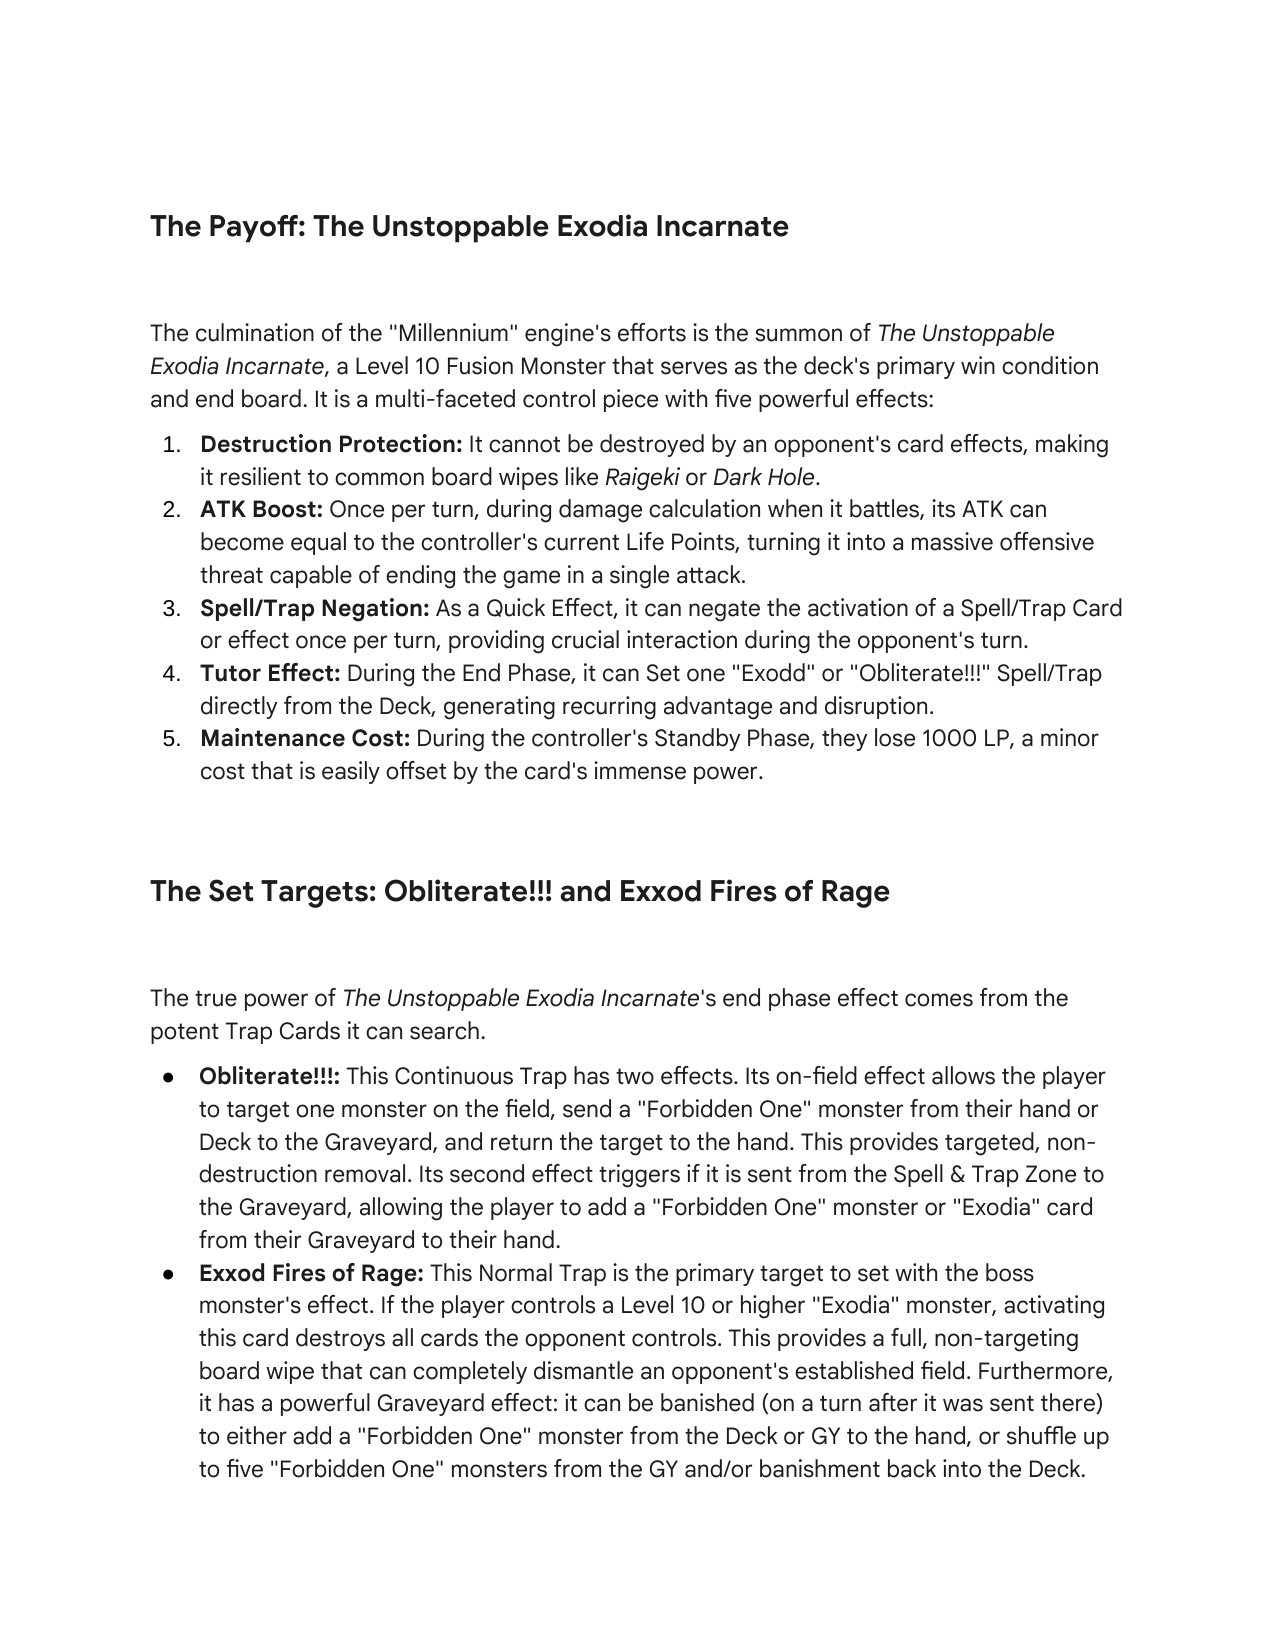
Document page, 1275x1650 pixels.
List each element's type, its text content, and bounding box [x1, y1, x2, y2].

list Spell/Trap Negation: As a Quick Effect, it can negate the activation of a Spell/Trap Card or effect once per turn, providing crucial interaction during the opponent's turn. [162, 594, 1125, 655]
list Maintenance Cost: During the controller's Standby Phase, they lose 1000 LP, a minor cost that is easily offset by the card's immense power. [162, 724, 1125, 786]
list ATK Boost: Once per turn, during damage calculation when it battles, its ATK can become equal to the controller's current Life Points, turning it into a massive offensive threat capable of ending the game in a single attack. [162, 496, 1125, 590]
list Destruction Protection: It cannot be destroyed by an opponent's card effects, making it resilient to common board wipes like Raigeki or Dark Hole. [162, 430, 1125, 492]
list Tutor Effect: During the End Phase, it can Set one "Exodd" or "Obliterate!!!" Spell/Trap directly from the Deck, generating recurring advantage and disruption. [162, 659, 1125, 721]
list Exxod Fires of Rage: This Normal Trap is the primary target to set with the boss monster's effect. If the player controls a Level 10 or higher "Exodia" monster, activating this card destroys all cards the opponent controls. This provides a full, non-targeting board wipe that can completely dismantle an opponent's established field. Furthermore, it has a powerful Graveyard effect: it can be banished (on a turn after it was sent there) to either add a "Forbidden One" monster from the Deck or GY to the hand, or shuffle up to five "Forbidden One" monsters from the GY and/or banishment back into the Deck. [161, 1259, 1125, 1484]
subtitle The Payoff: The Unstoppable Exodia Incarnate [150, 208, 1125, 244]
subtitle The Set Targets: Obliterate!!! and Exxod Fires of Rage [150, 873, 1125, 909]
list Obliterate!!!: This Continuous Trap has two effects. Its on-field effect allows the player to target one monster on the field, send a "Forbidden One" monster from their hand or Deck to the Graveyard, and return the target to the hand. This provides targeted, non-destruction removal. Its second effect triggers if it is sent from the Spell & Trap Zone to the Graveyard, allowing the player to add a "Forbidden One" monster or "Exodia" card from their Graveyard to their hand. [161, 1062, 1125, 1255]
text The true power of The Unstoppable Exodia Incarnate's end phase effect comes from the potent Trap Cards it can search. [150, 984, 1125, 1046]
text The culmination of the "Millennium" engine's efforts is the summon of The Unstoppable Exodia Incarnate, a Level 10 Fusion Monster that serves as the deck's primary win condition and end board. It is a multi-faceted control piece with five powerful effects: [150, 319, 1125, 414]
